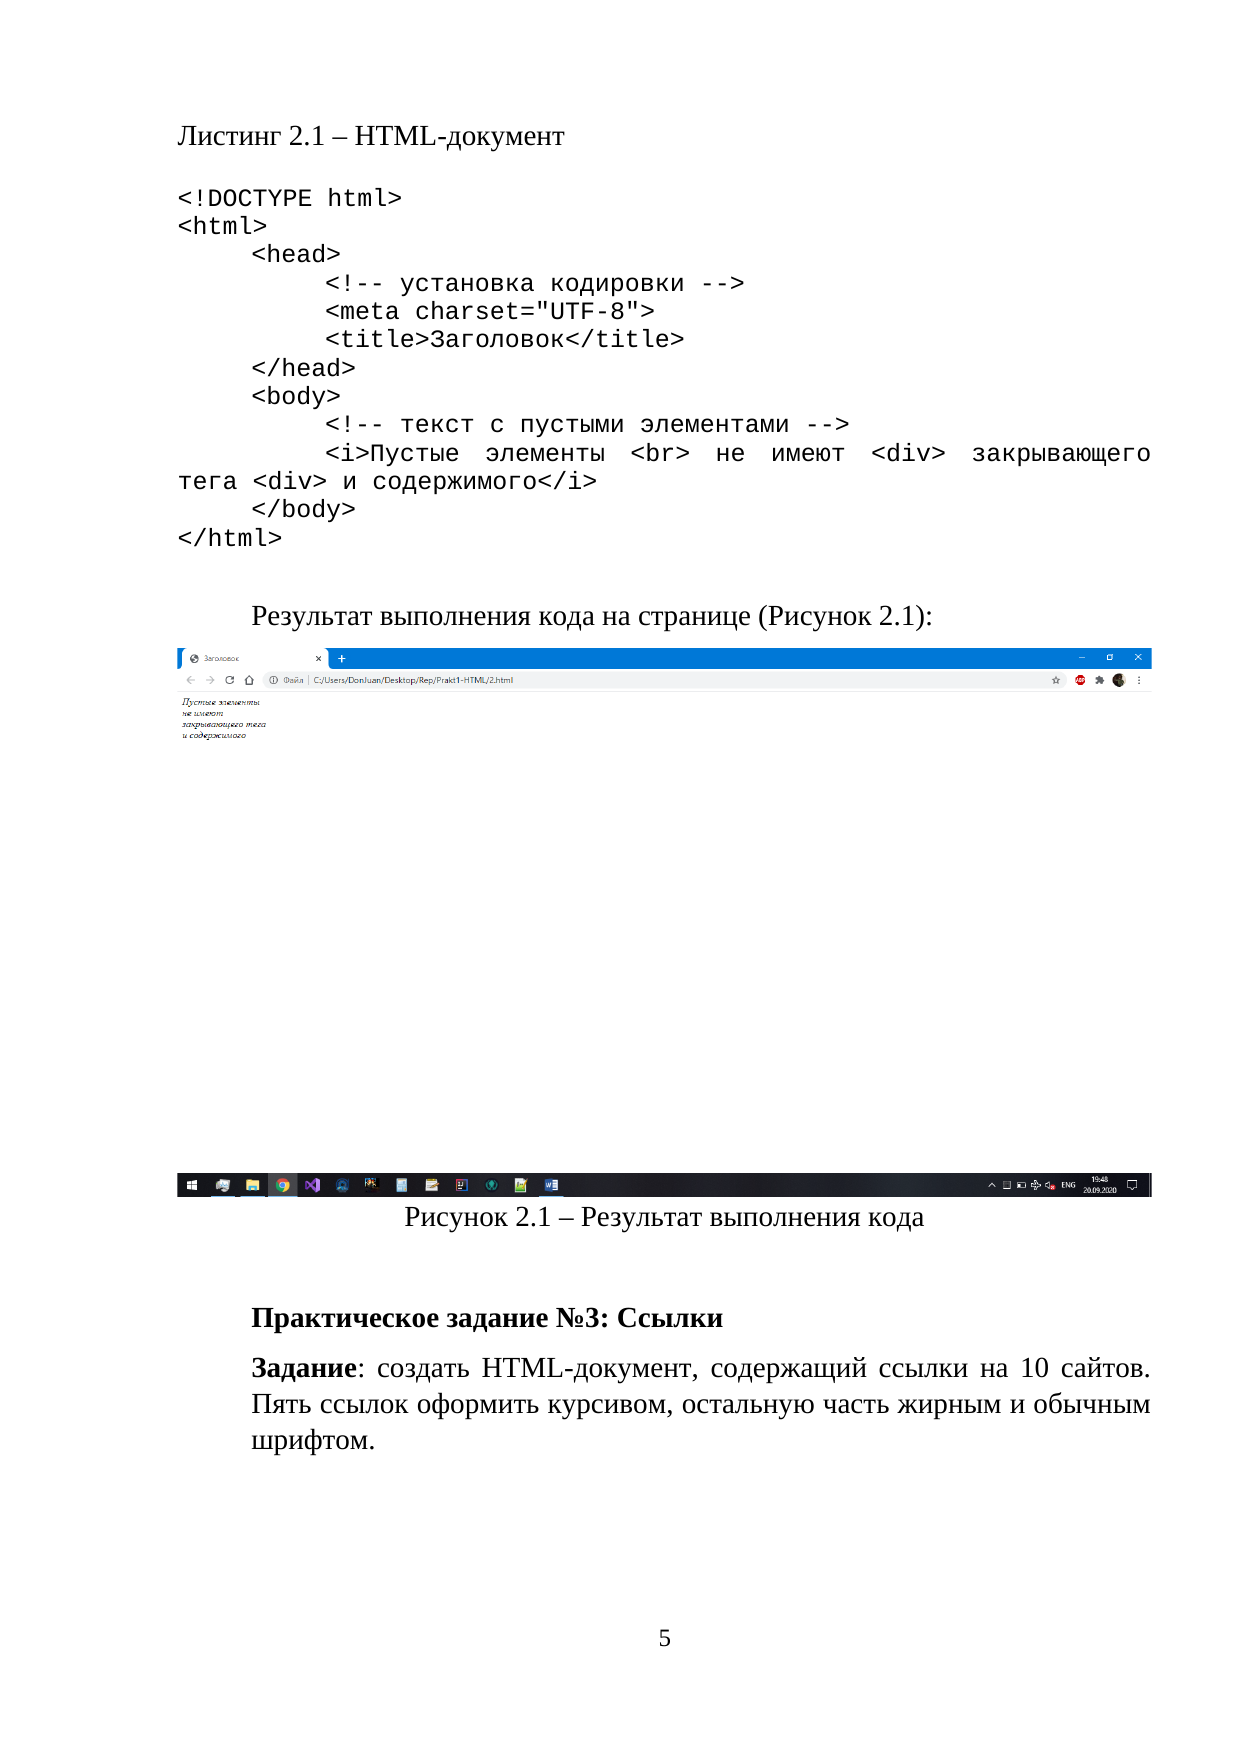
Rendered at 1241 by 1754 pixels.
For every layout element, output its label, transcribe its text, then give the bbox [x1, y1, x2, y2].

text </body> [177, 497, 1152, 525]
text Задание: создать HTML-документ, содержащий ссылки на 10 сайтов. Пять ссылок оформить курсивом, остальную часть жирным и обычным шрифтом. [251, 1350, 1152, 1456]
text </html> [177, 525, 1152, 553]
text Практическое задание №3: Ссылки [177, 1300, 1152, 1333]
text <html> [177, 213, 1152, 242]
text <meta charset="UTF-8"> [177, 298, 1152, 327]
text <!-- текст с пустыми элементами --> [177, 412, 1152, 440]
text <body> [177, 383, 1152, 412]
list Результат выполнения кода на странице (Рисунок 2.1): [177, 598, 1152, 632]
text <i>Пустые элементы <br> не имеют <div> закрывающего тега <div> и содержимого</i> [177, 440, 1152, 497]
picture [177, 648, 1152, 1197]
text <title>Заголовок</title> [177, 327, 1152, 355]
text Рисунок 2.1 – Результат выполнения кода [177, 1197, 1152, 1233]
text Листинг 2.1 – HTML-документ [177, 118, 1152, 152]
text <head> [177, 242, 1152, 270]
text <!DOCTYPE html> [177, 185, 1152, 213]
text <!-- установка кодировки --> [177, 270, 1152, 298]
text </head> [177, 355, 1152, 383]
